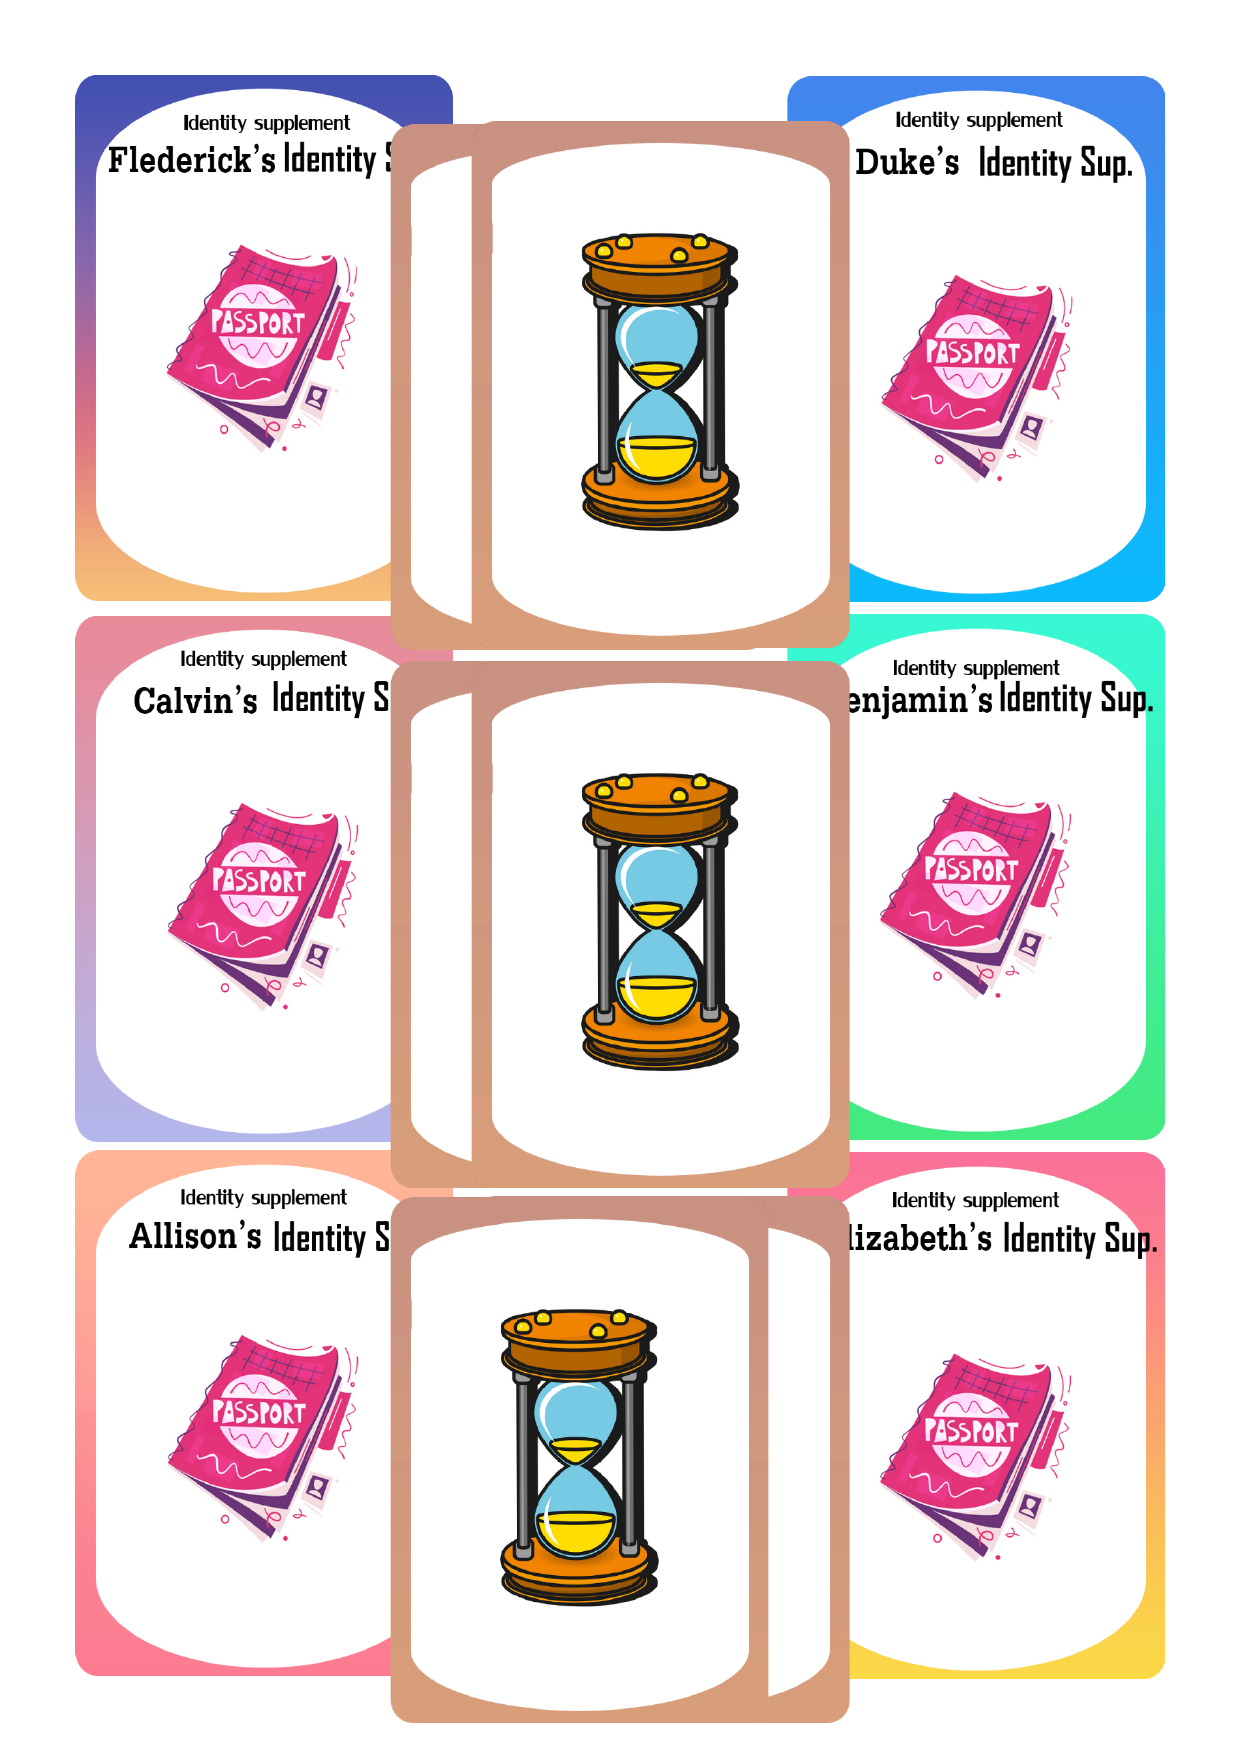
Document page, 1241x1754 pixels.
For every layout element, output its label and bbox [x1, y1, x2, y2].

picture [1151, 586, 1166, 602]
picture [75, 75, 1166, 1723]
